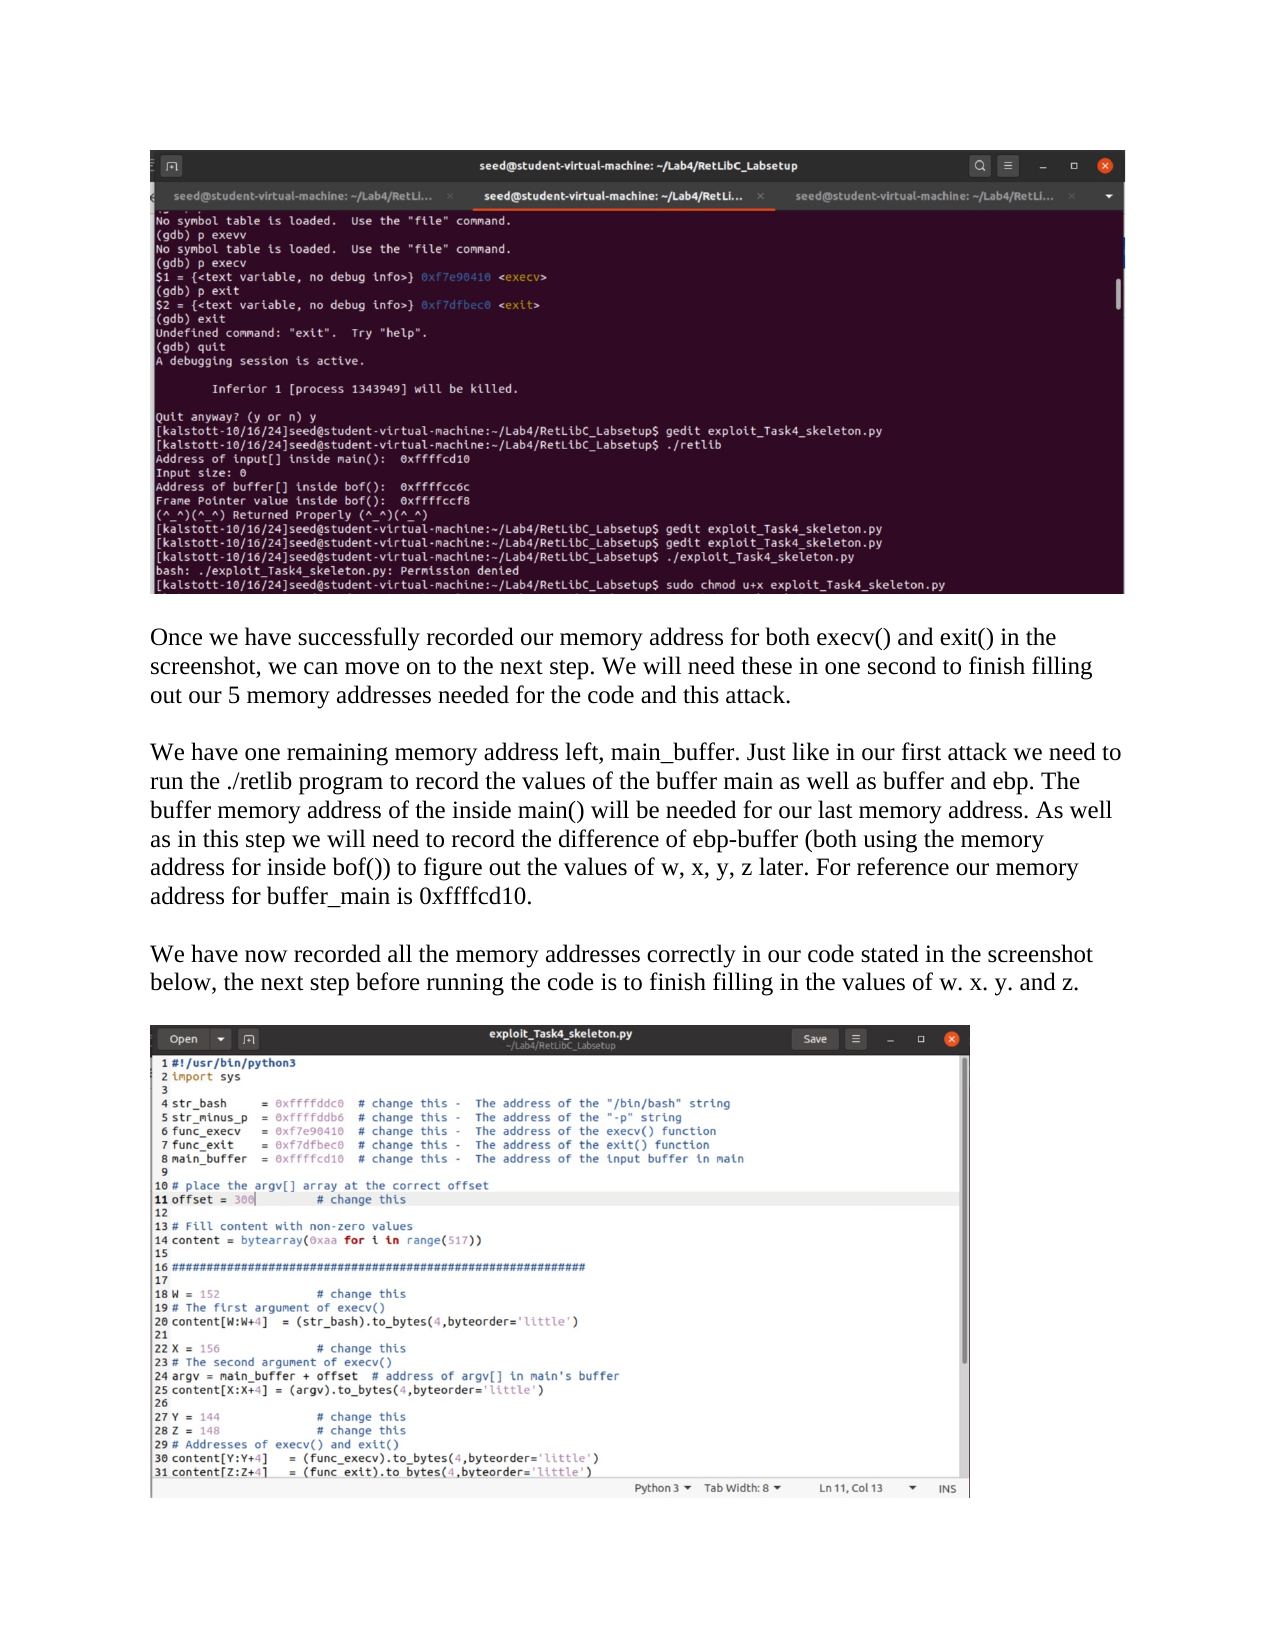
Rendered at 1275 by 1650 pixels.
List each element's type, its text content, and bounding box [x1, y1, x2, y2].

picture [150, 1025, 970, 1498]
text Once we have successfully recorded our memory address for both execv() and exit() in the screenshot, we can move on to the next step. We will need these in one second to finish filling out our 5 memory addresses needed for the code and this attack. [150, 622, 1125, 709]
picture [150, 150, 1125, 594]
text We have one remaining memory address left, main_buffer. Just like in our first attack we need to run the ./retlib program to record the values of the buffer main as well as buffer and ebp. The buffer memory address of the inside main() will be needed for our last memory address. As well as in this step we will need to record the difference of ebp-buffer (both using the memory address for inside bof()) to figure out the values of w, x, y, z later. For reference our memory address for buffer_main is 0xffffcd10. [150, 737, 1125, 910]
text We have now recorded all the memory addresses correctly in our code stated in the screenshot below, the next step before running the code is to finish filling in the values of w. x. y. and z. [150, 939, 1125, 996]
